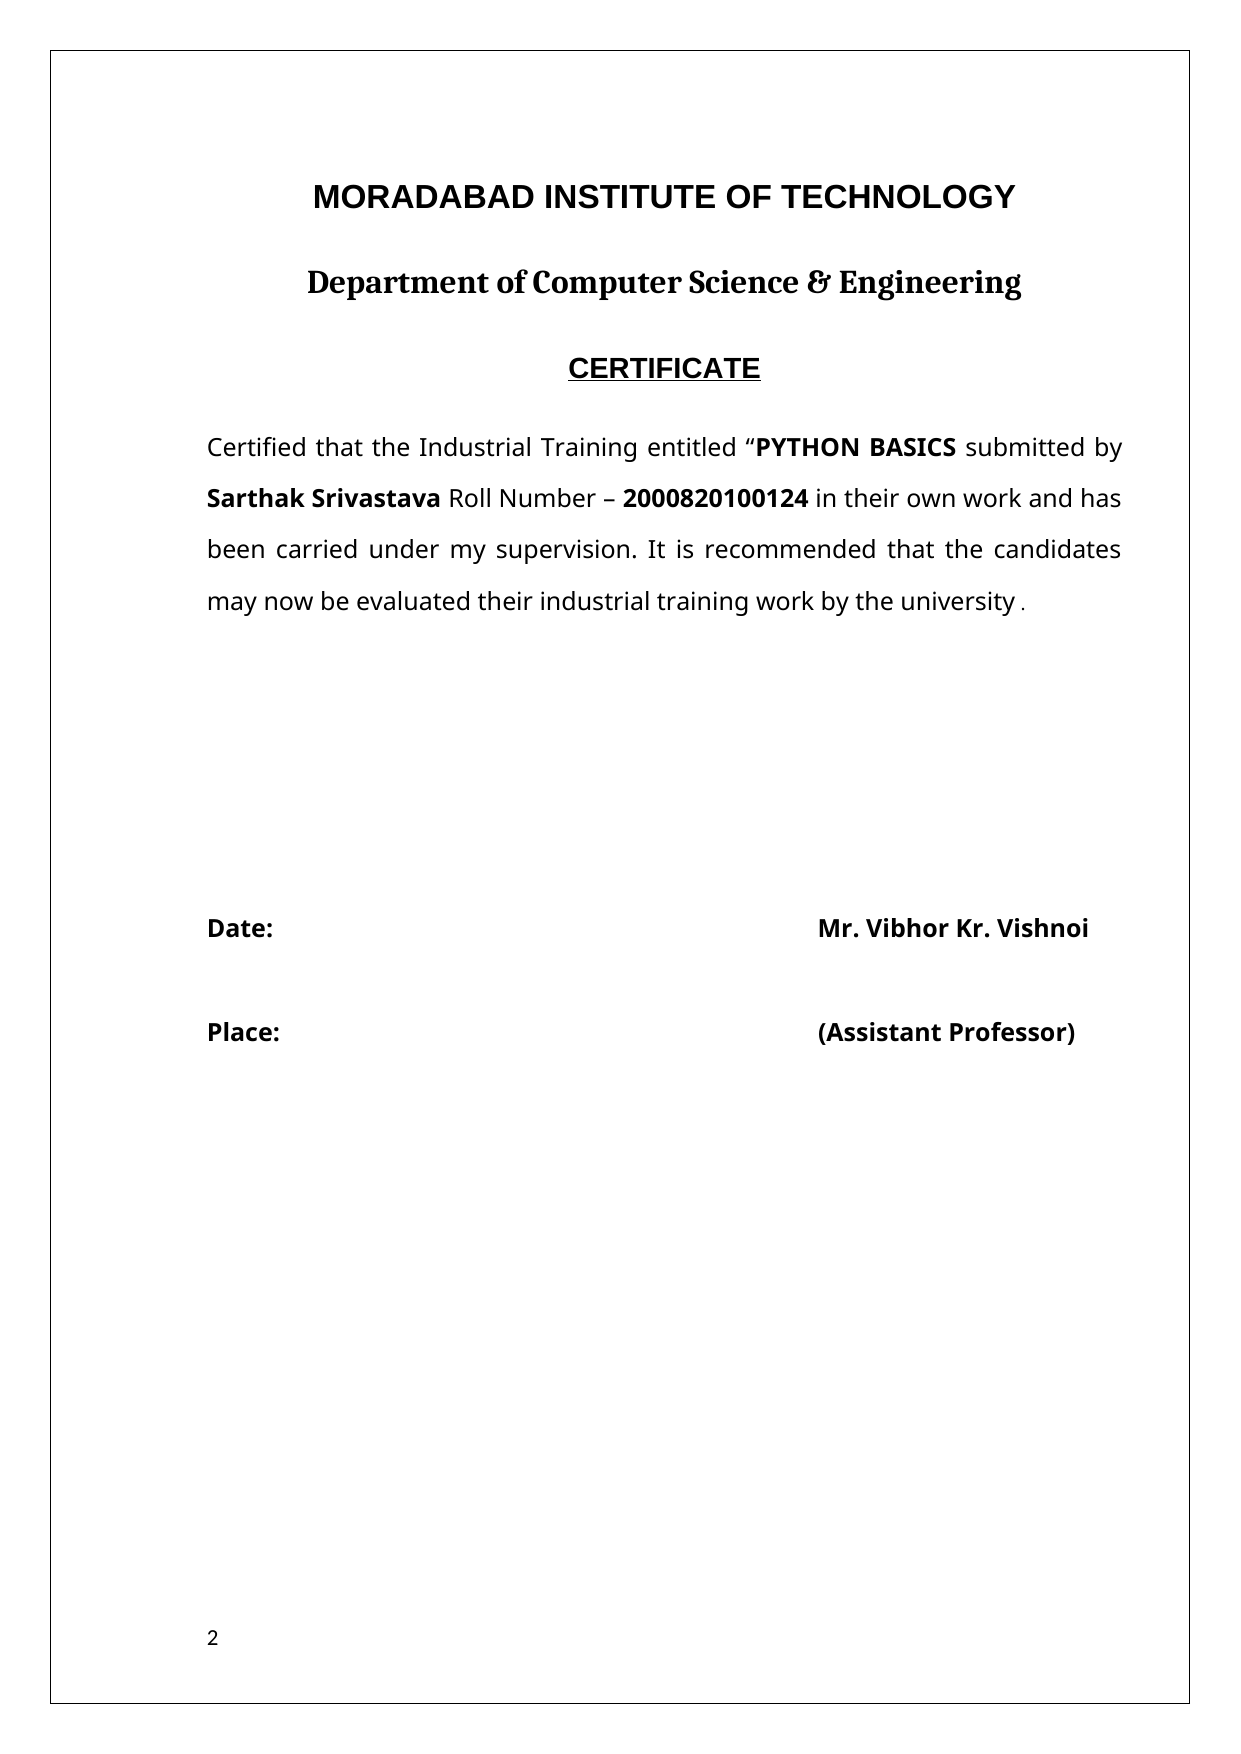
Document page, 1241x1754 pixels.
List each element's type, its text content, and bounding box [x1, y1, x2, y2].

text CERTIFICATE [207, 351, 1122, 384]
text Certified that the Industrial Training entitled “PYTHON BASICS submitted by Sarthak Srivastava Roll Number – 2000820100124 in their own work and has been carried under my supervision. It is recommended that the candidates may now be evaluated their industrial training work by the university . [207, 430, 1122, 617]
text MORADABAD INSTITUTE OF TECHNOLOGY [207, 177, 1122, 216]
text Date: Mr. Vibhor Kr. Vishnoi [207, 910, 1122, 944]
text Place: (Assistant Professor) [207, 1014, 1122, 1048]
text Department of Computer Science & Engineering [207, 264, 1122, 302]
